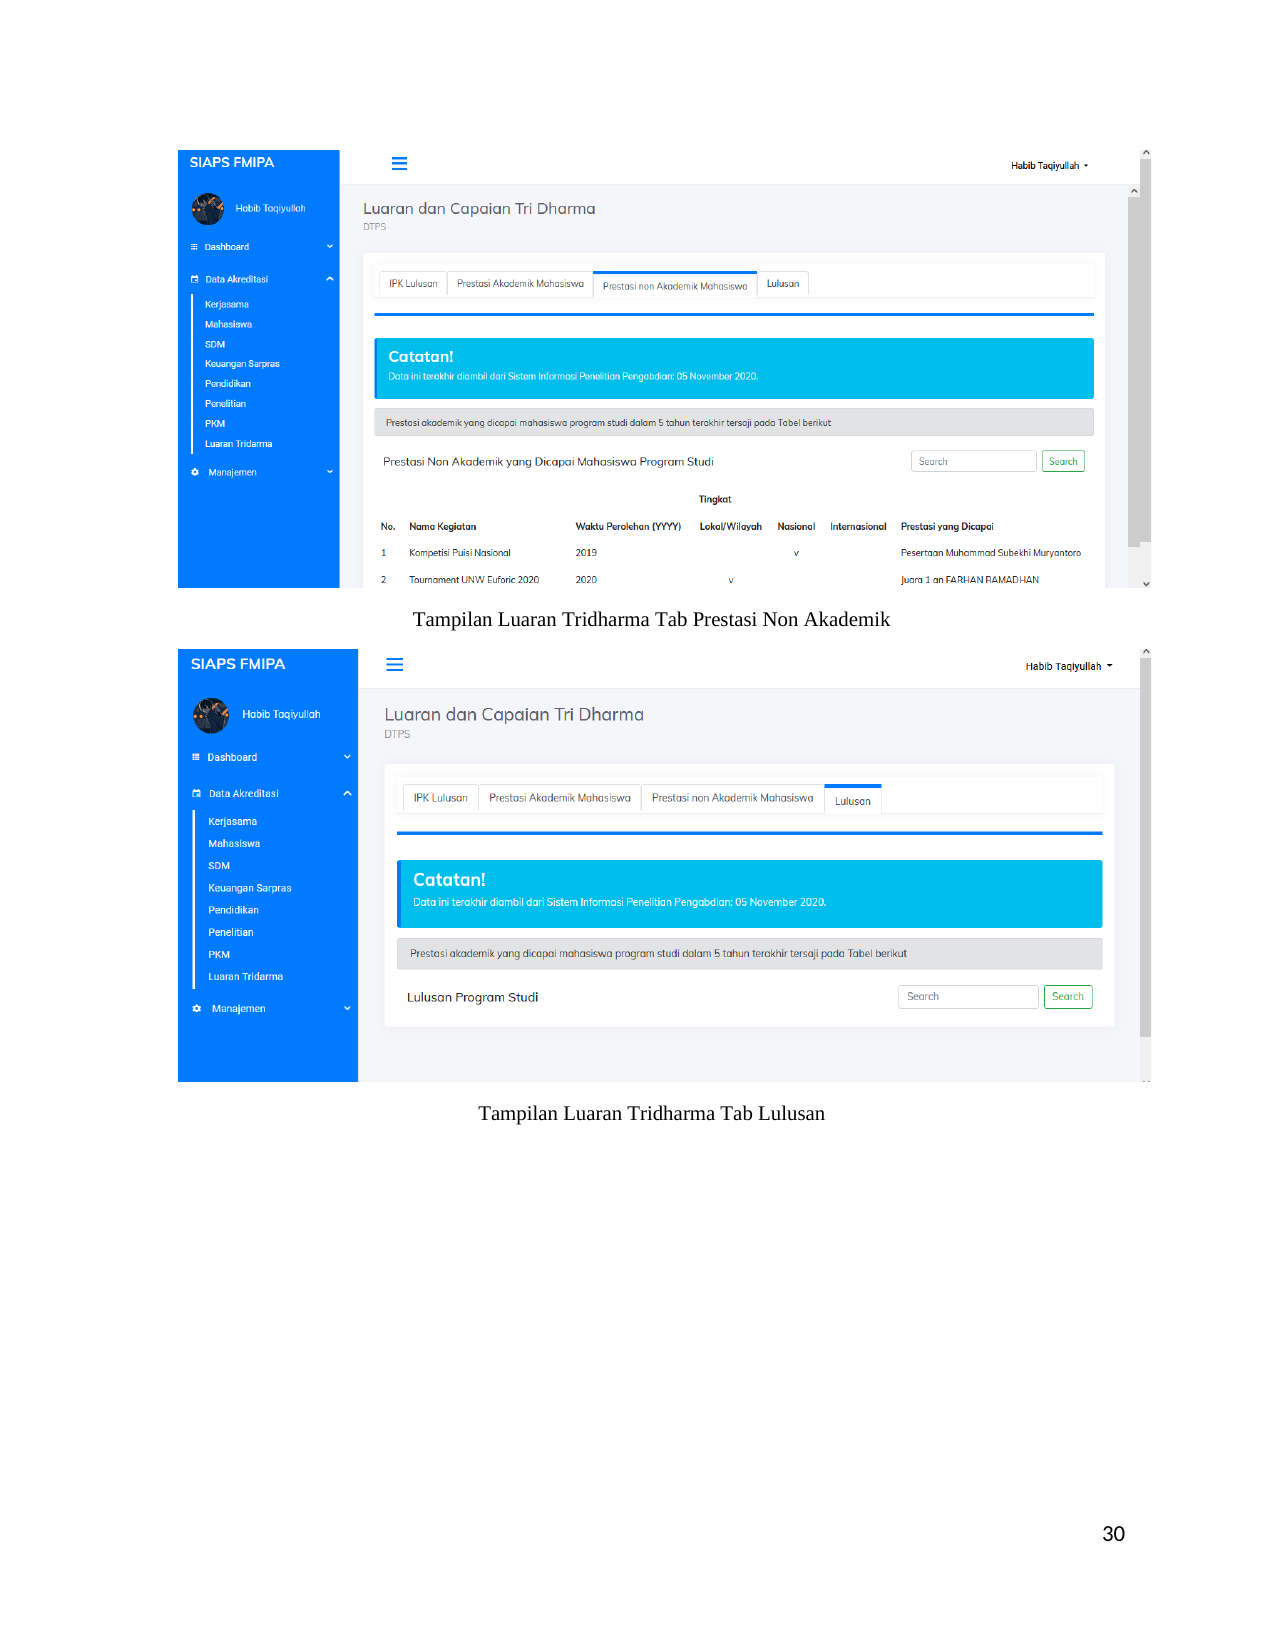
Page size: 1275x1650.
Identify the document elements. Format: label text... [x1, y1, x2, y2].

text Tampilan Luaran Tridharma Tab Prestasi Non Akademik [178, 607, 1125, 631]
picture [178, 150, 1152, 588]
text Tampilan Luaran Tridharma Tab Lulusan [178, 1101, 1125, 1125]
picture [178, 649, 1152, 1082]
